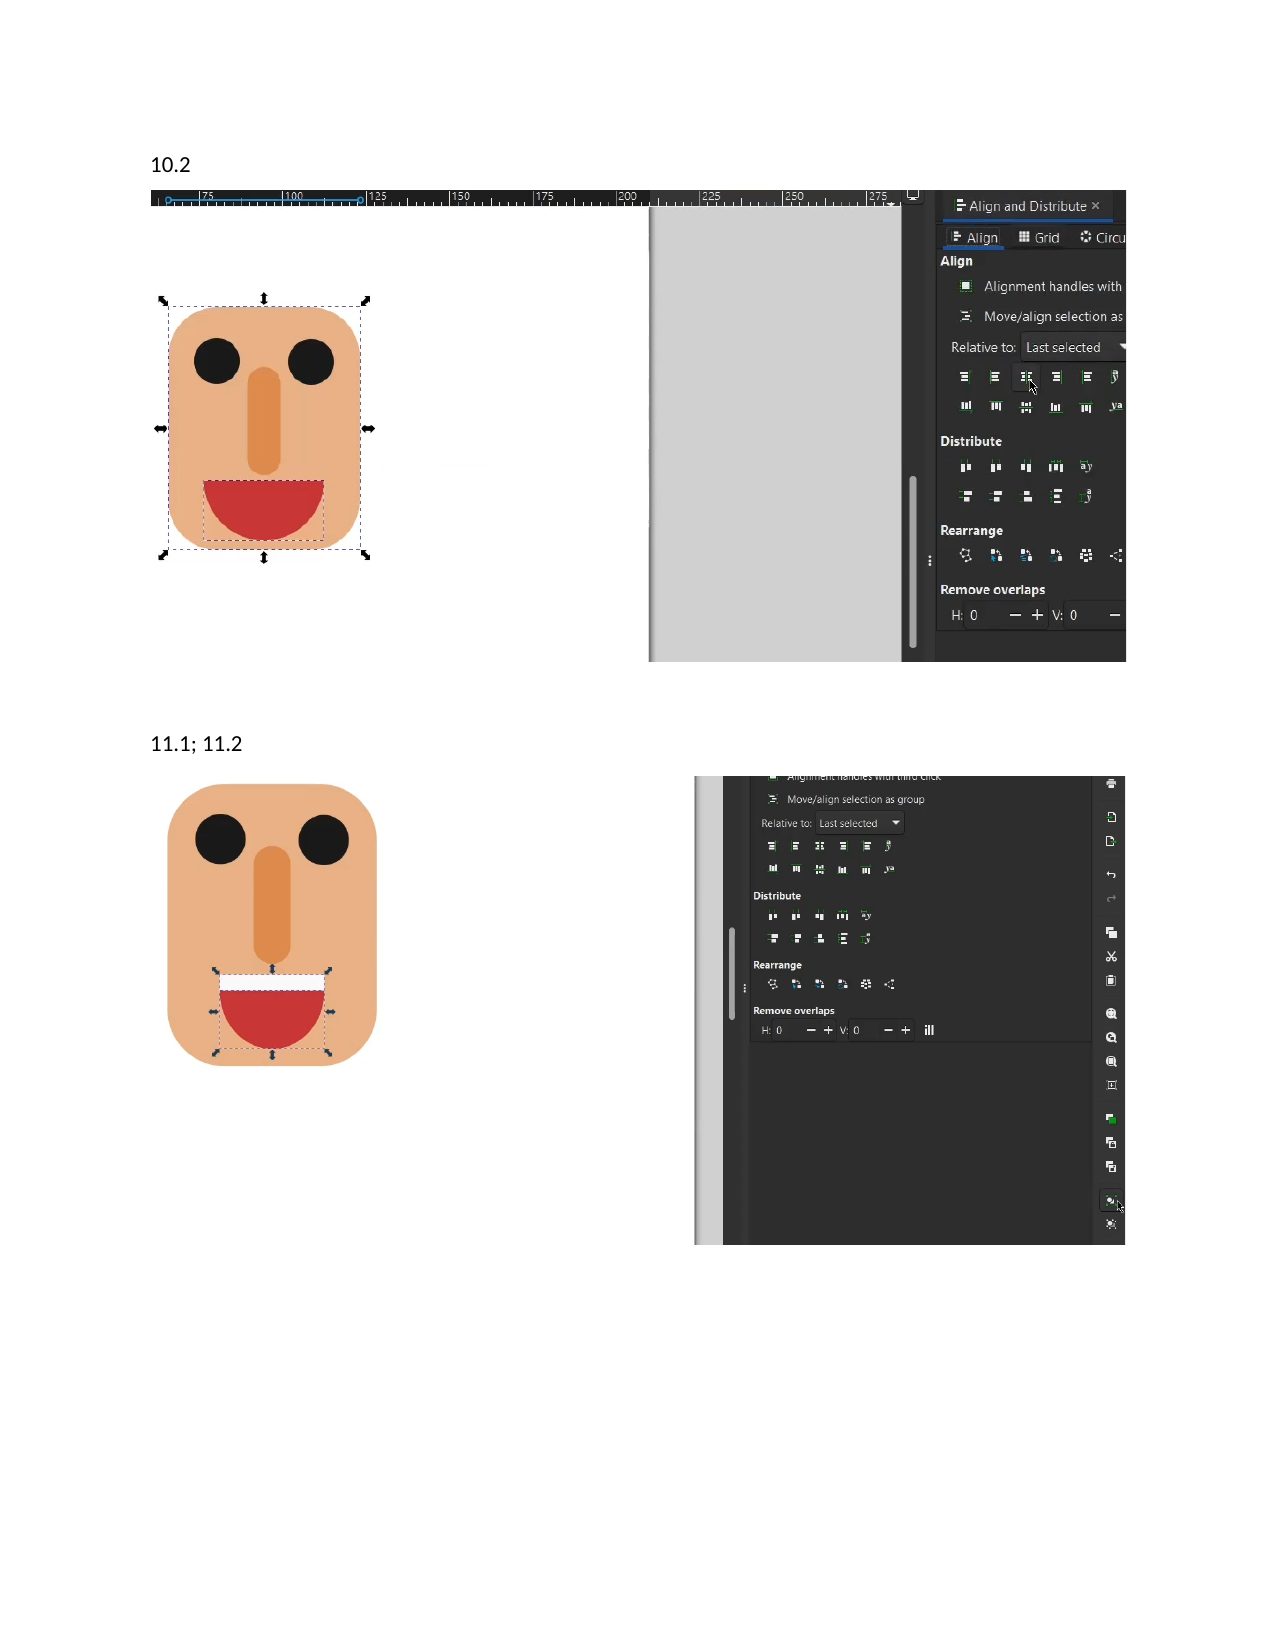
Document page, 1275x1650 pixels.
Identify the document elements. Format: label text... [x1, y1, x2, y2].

text 10.2 [150, 150, 1125, 178]
picture [150, 776, 1125, 1245]
text 11.1; 11.2 [150, 729, 1125, 758]
picture [151, 190, 1127, 662]
